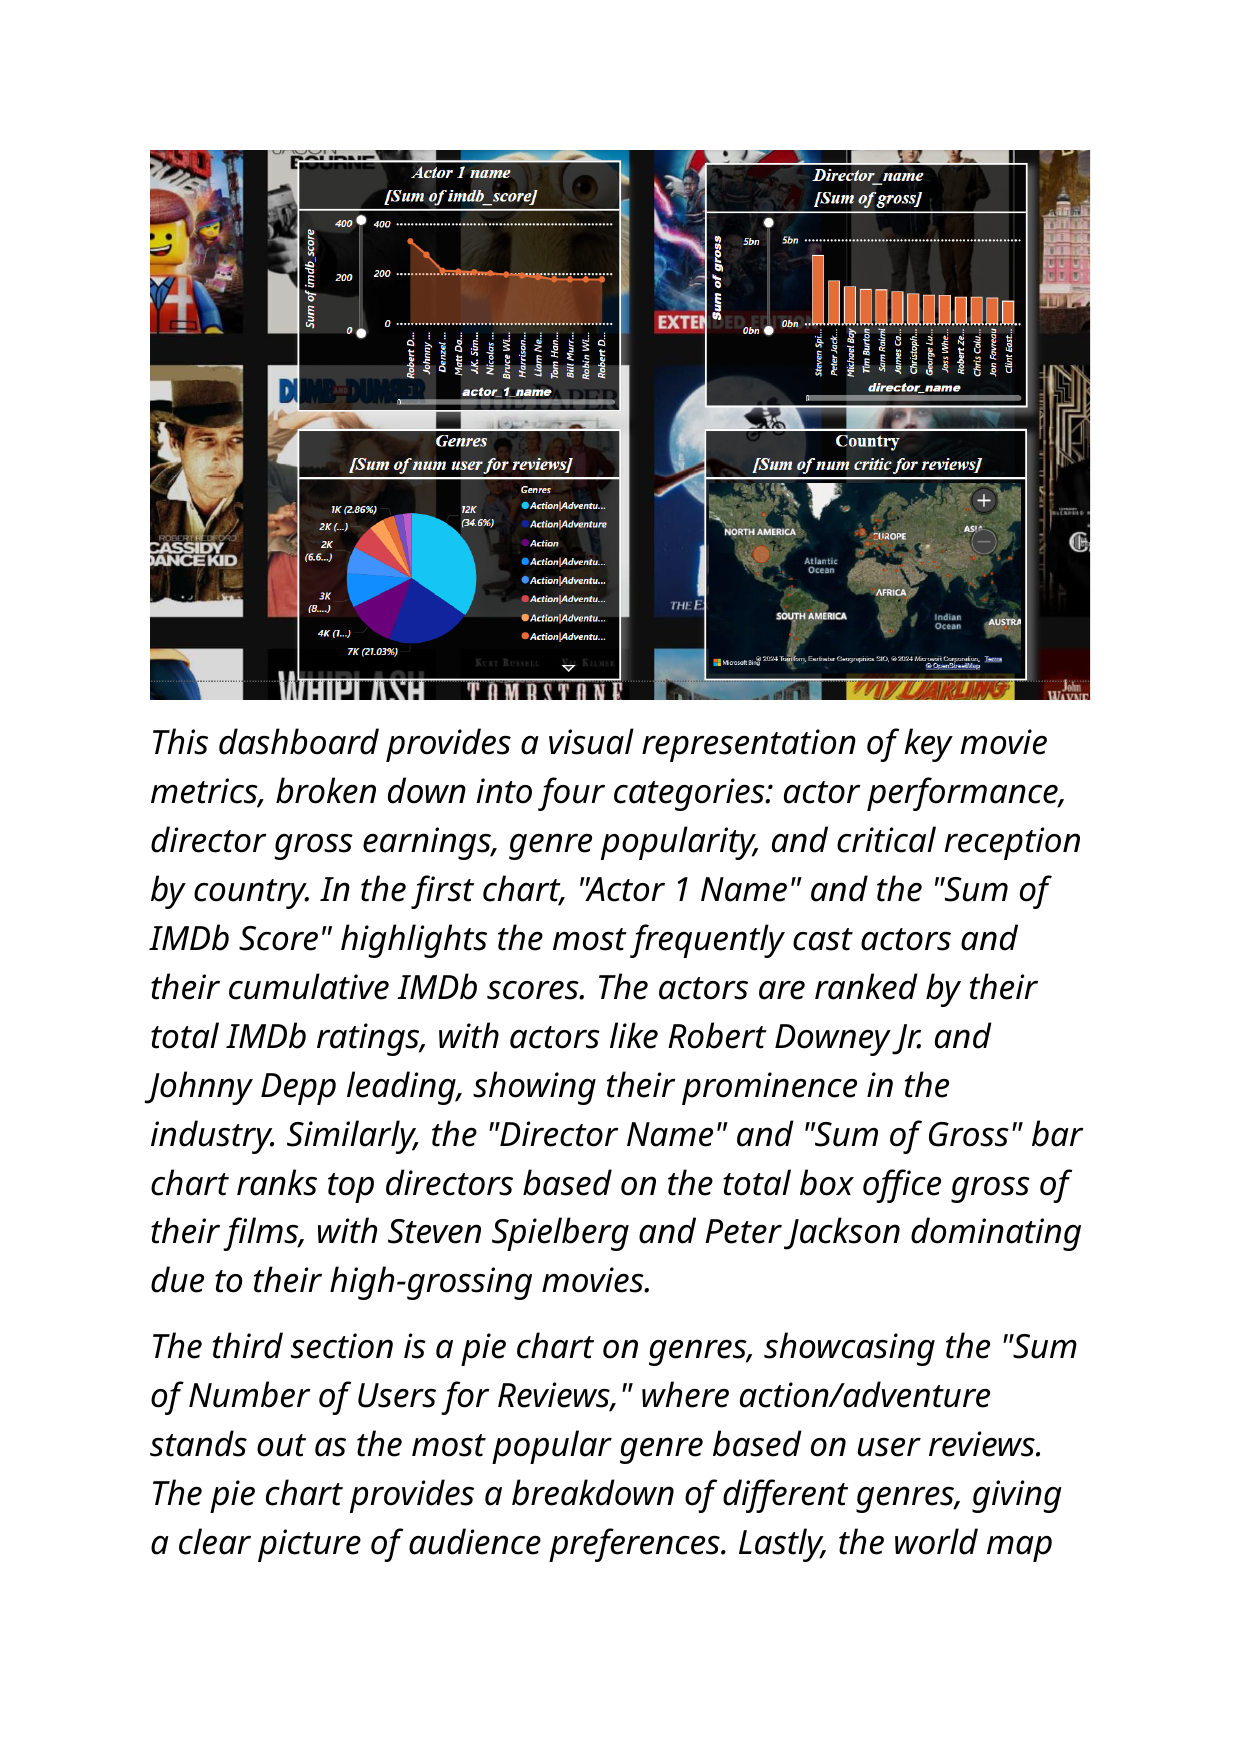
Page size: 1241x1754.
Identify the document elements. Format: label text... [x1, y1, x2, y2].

picture [150, 150, 1091, 700]
text This dashboard provides a visual representation of key movie metrics, broken down into four categories: actor performance, director gross earnings, genre popularity, and critical reception by country. In the first chart, "Actor 1 Name" and the "Sum of IMDb Score" highlights the most frequently cast actors and their cumulative IMDb scores. The actors are ranked by their total IMDb ratings, with actors like Robert Downey Jr. and Johnny Depp leading, showing their prominence in the industry. Similarly, the "Director Name" and "Sum of Gross" bar chart ranks top directors based on the total box office gross of their films, with Steven Spielberg and Peter Jackson dominating due to their high-grossing movies. [150, 719, 1090, 1303]
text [150, 1323, 1090, 1564]
